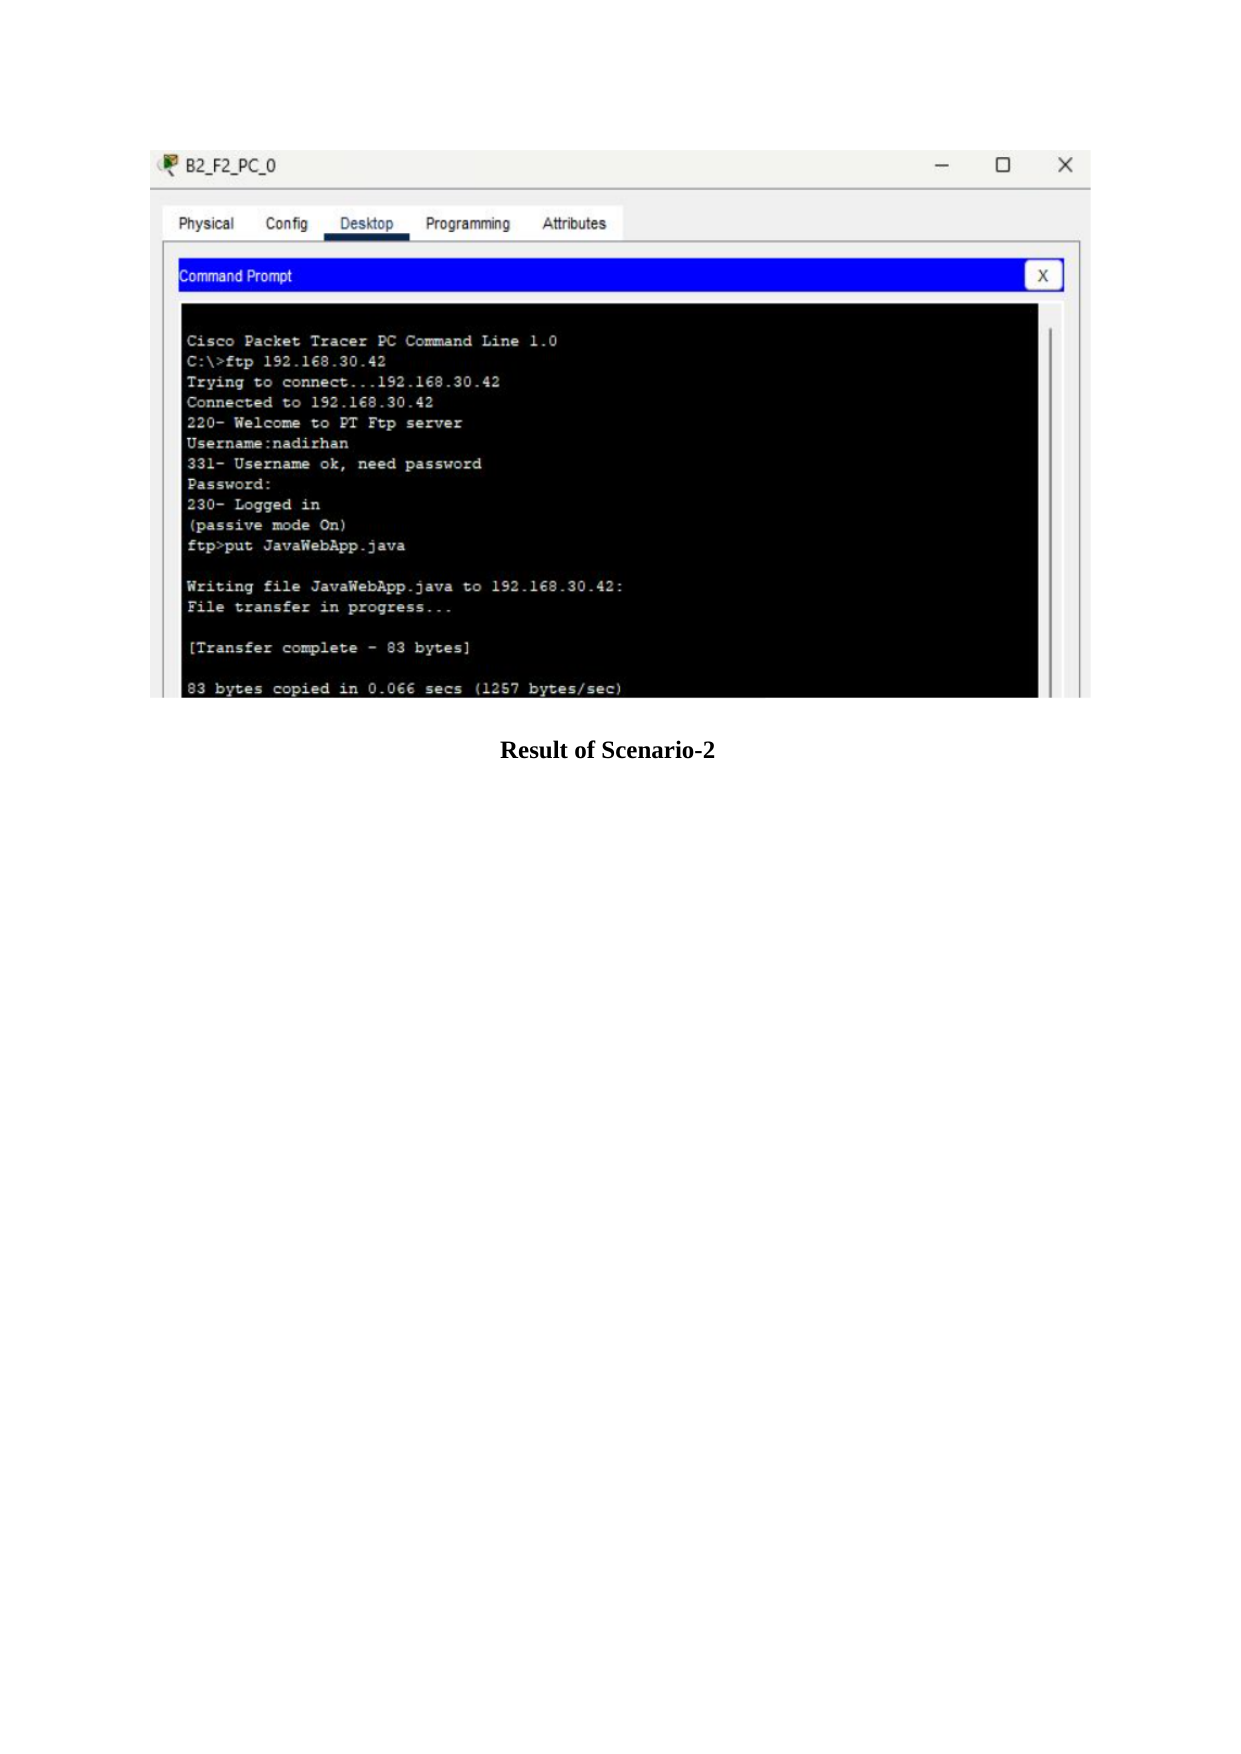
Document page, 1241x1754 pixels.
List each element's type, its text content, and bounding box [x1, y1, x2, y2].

text Result of Scenario-2 [150, 735, 1090, 764]
picture [150, 150, 1091, 699]
